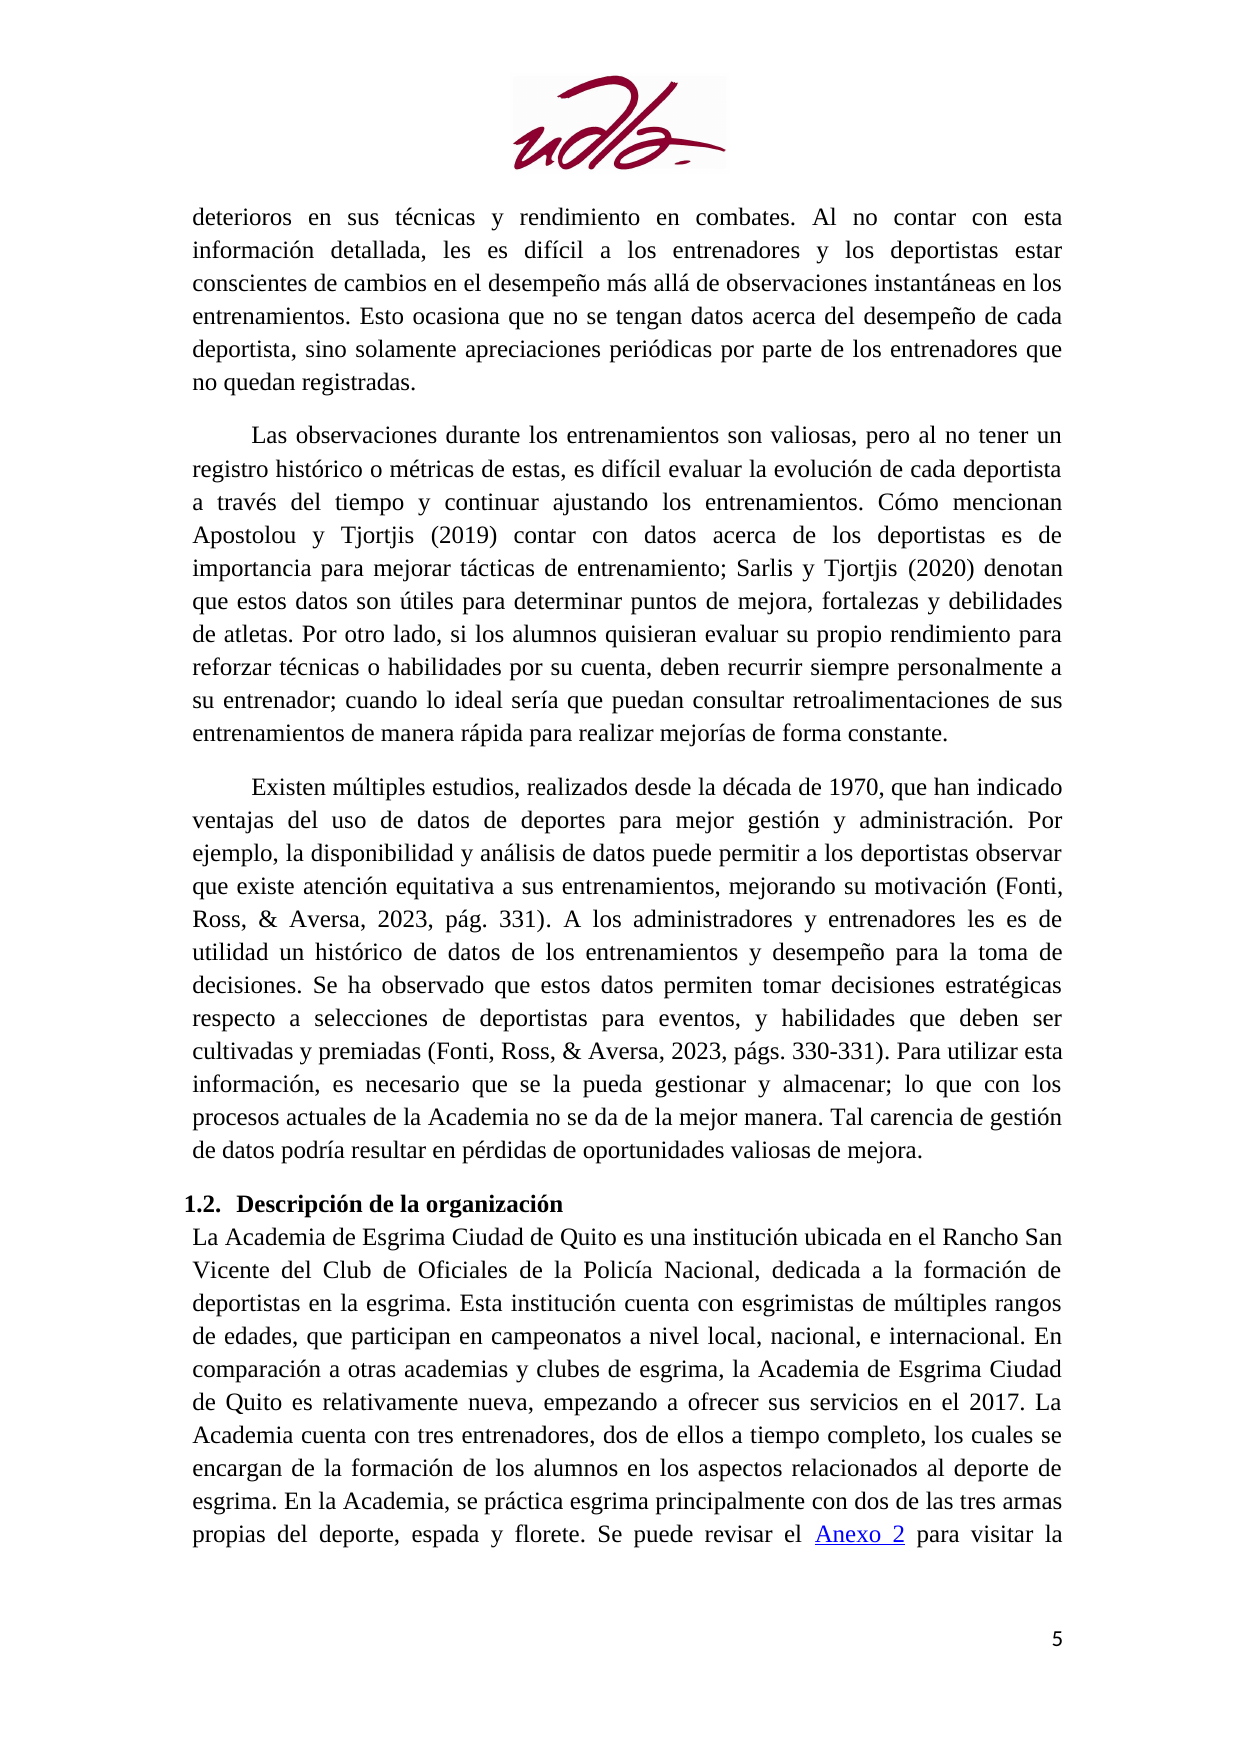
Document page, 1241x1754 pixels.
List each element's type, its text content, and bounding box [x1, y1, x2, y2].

text Las observaciones durante los entrenamientos son valiosas, pero al no tener un registro histórico o métricas de estas, es difícil evaluar la evolución de cada deportista a través del tiempo y continuar ajustando los entrenamientos. Cómo mencionan Apostolou y Tjortjis contar con datos acerca de los deportistas es de importancia para mejorar tácticas de entrenamiento; Sarlis y Tjortjis denotan que estos datos son útiles para determinar puntos de mejora, fortalezas y debilidades de atletas. Por otro lado, si los alumnos quisieran evaluar su propio rendimiento para reforzar técnicas o habilidades por su cuenta, deben recurrir siempre personalmente a su entrenador; cuando lo ideal sería que puedan consultar retroalimentaciones de sus entrenamientos de manera rápida para realizar mejorías de forma constante. [192, 421, 1063, 747]
text Existen múltiples estudios, realizados desde la década de 1970, que han indicado ventajas del uso de datos de deportes para mejor gestión y administración. Por ejemplo, la disponibilidad y análisis de datos puede permitir a los deportistas observar que existe atención equitativa a sus entrenamientos, mejorando su motivación . A los administradores y entrenadores les es de utilidad un histórico de datos de los entrenamientos y desempeño para la toma de decisiones. Se ha observado que estos datos permiten tomar decisiones estratégicas respecto a selecciones de deportistas para eventos, y habilidades que deben ser cultivadas y premiadas . Para utilizar esta información, es necesario que se la pueda gestionar y almacenar; lo que con los procesos actuales de la Academia no se da de la mejor manera. Tal carencia de gestión de datos podría resultar en pérdidas de oportunidades valiosas de mejora. [192, 772, 1063, 1164]
subtitle Descripción de la organización [184, 1189, 1063, 1217]
picture [509, 73, 731, 174]
